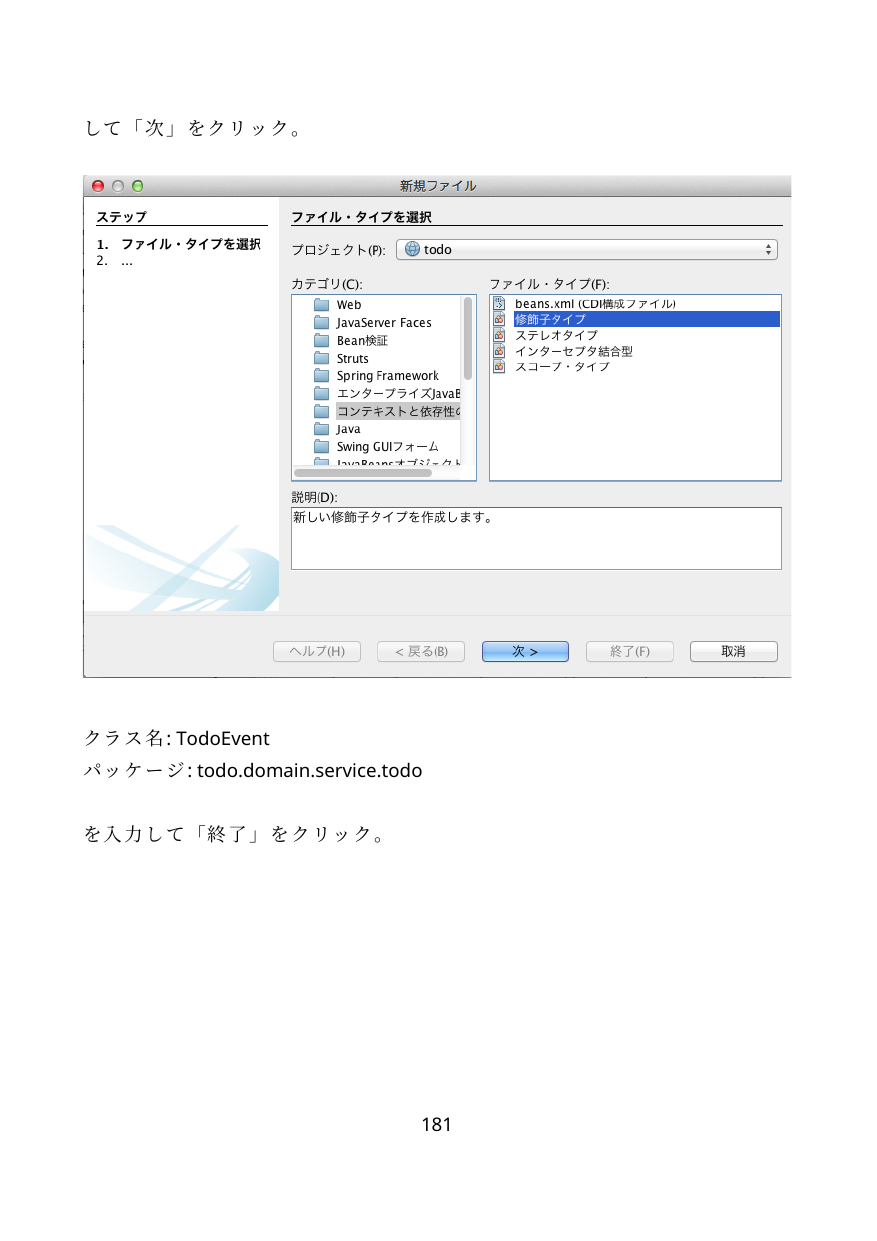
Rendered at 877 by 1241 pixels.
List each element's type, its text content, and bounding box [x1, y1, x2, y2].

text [83, 112, 791, 144]
text パッケージ: todo.domain.service.todo [83, 753, 791, 785]
text を入力して「終了」をクリック。 [83, 817, 791, 849]
text クラス名: TodoEvent [83, 721, 791, 753]
picture [82, 175, 792, 678]
